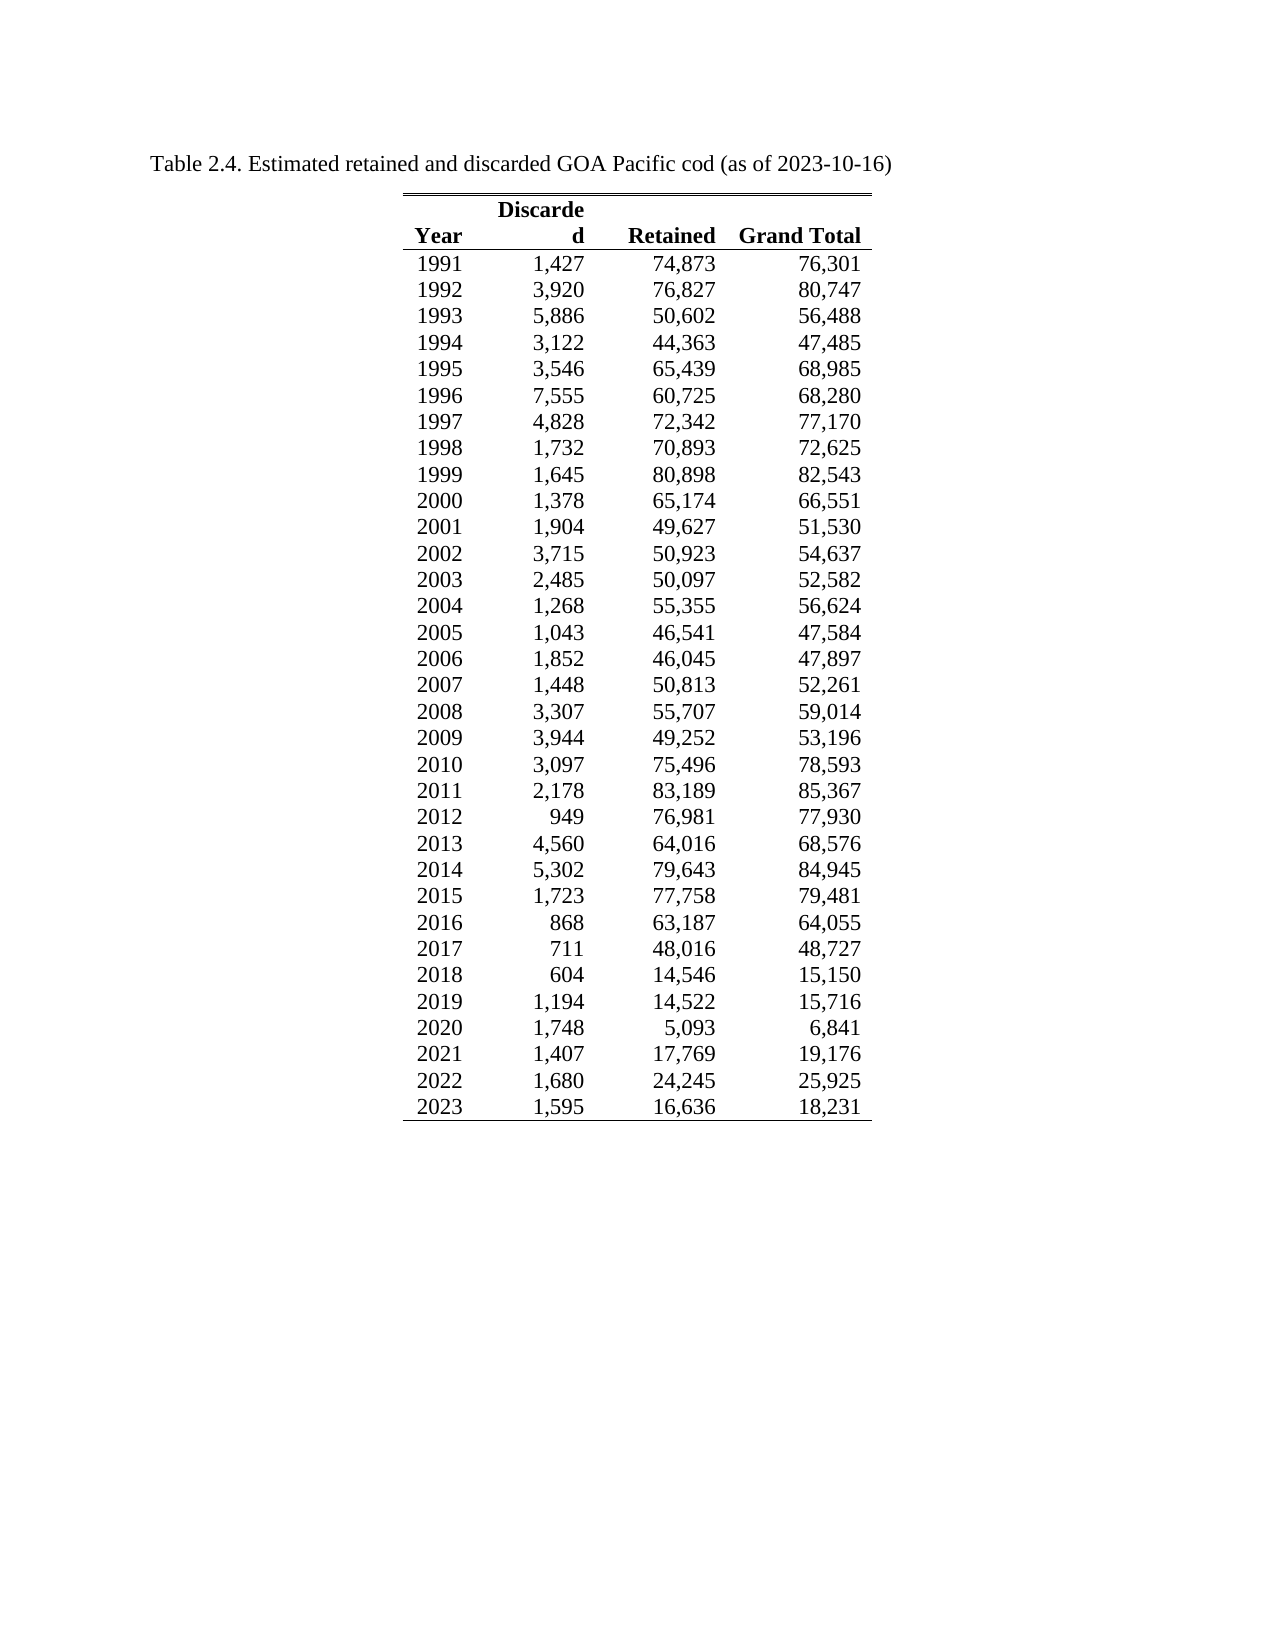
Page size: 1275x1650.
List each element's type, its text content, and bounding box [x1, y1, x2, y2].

table_cell 1,194 [474, 988, 595, 1014]
table_cell 77,930 [727, 803, 872, 830]
table_cell 2016 [403, 909, 474, 935]
table_cell 4,828 [474, 408, 595, 434]
table_cell 1,043 [474, 619, 595, 645]
table_cell 1,680 [474, 1067, 595, 1093]
table_header Grand Total [727, 196, 872, 249]
table_cell 4,560 [474, 830, 595, 856]
table_cell 1997 [403, 408, 474, 434]
table_cell 44,363 [595, 329, 727, 355]
table_header Discarded [474, 196, 595, 249]
table_cell 65,174 [595, 487, 727, 513]
table_cell 75,496 [595, 751, 727, 777]
table_cell 52,582 [727, 566, 872, 592]
table_cell 68,576 [727, 830, 872, 856]
table_cell 51,530 [727, 514, 872, 540]
table_cell 70,893 [595, 434, 727, 461]
table_cell 2017 [403, 935, 474, 961]
table_cell 2008 [403, 698, 474, 724]
table_cell 48,727 [727, 935, 872, 961]
table_cell 77,170 [727, 408, 872, 434]
table_cell 76,827 [595, 276, 727, 303]
table_cell 72,342 [595, 408, 727, 434]
table_cell 53,196 [727, 724, 872, 751]
table_cell 79,481 [727, 883, 872, 909]
table_cell 49,627 [595, 514, 727, 540]
table_cell 2020 [403, 1014, 474, 1041]
table_cell 1,852 [474, 645, 595, 672]
table_cell 1998 [403, 434, 474, 461]
table_cell 55,707 [595, 698, 727, 724]
table_cell 1,407 [474, 1041, 595, 1067]
table_cell 2014 [403, 856, 474, 882]
table_cell 25,925 [727, 1067, 872, 1093]
table_cell 3,122 [474, 329, 595, 355]
table_cell 50,923 [595, 540, 727, 566]
table_cell 6,841 [727, 1014, 872, 1041]
table_cell 1999 [403, 461, 474, 487]
table_cell 2003 [403, 566, 474, 592]
table_cell 3,920 [474, 276, 595, 303]
table_cell 1993 [403, 303, 474, 329]
table_cell 16,636 [595, 1093, 727, 1119]
table_cell 2006 [403, 645, 474, 672]
table_cell 72,625 [727, 434, 872, 461]
table_header Year [403, 196, 474, 249]
table_cell 15,150 [727, 961, 872, 988]
table_cell 1996 [403, 382, 474, 408]
table_cell 2002 [403, 540, 474, 566]
table_cell 50,097 [595, 566, 727, 592]
table_header Retained [595, 196, 727, 249]
table_cell 76,981 [595, 803, 727, 830]
table_cell 56,488 [727, 303, 872, 329]
table_cell 2013 [403, 830, 474, 856]
table_cell 83,189 [595, 777, 727, 803]
table_cell 47,897 [727, 645, 872, 672]
table_cell 14,546 [595, 961, 727, 988]
subtitle Table 2.4. Estimated retained and discarded GOA Pacific cod (as of 2023-10-16) [150, 150, 1125, 176]
table_cell 60,725 [595, 382, 727, 408]
table_cell 5,886 [474, 303, 595, 329]
table_cell 1,427 [474, 250, 595, 276]
table_cell 711 [474, 935, 595, 961]
table_cell 1,723 [474, 883, 595, 909]
table_cell 55,355 [595, 593, 727, 619]
table_cell 868 [474, 909, 595, 935]
table_cell 949 [474, 803, 595, 830]
table_cell 1994 [403, 329, 474, 355]
table_cell 1,732 [474, 434, 595, 461]
table_cell 2011 [403, 777, 474, 803]
table_cell 18,231 [727, 1093, 872, 1119]
table_cell 56,624 [727, 593, 872, 619]
table_cell 1995 [403, 355, 474, 382]
table_cell 24,245 [595, 1067, 727, 1093]
table_cell 5,093 [595, 1014, 727, 1041]
table_cell 2015 [403, 883, 474, 909]
table_cell 46,541 [595, 619, 727, 645]
table_cell 2010 [403, 751, 474, 777]
table_cell 66,551 [727, 487, 872, 513]
table_cell 3,097 [474, 751, 595, 777]
table_cell 5,302 [474, 856, 595, 882]
table_cell 15,716 [727, 988, 872, 1014]
table_cell 1,595 [474, 1093, 595, 1119]
table_cell 63,187 [595, 909, 727, 935]
table_cell 74,873 [595, 250, 727, 276]
table_cell 2000 [403, 487, 474, 513]
table_cell 77,758 [595, 883, 727, 909]
table_cell 50,602 [595, 303, 727, 329]
table_cell 1991 [403, 250, 474, 276]
table_cell 2001 [403, 514, 474, 540]
table_cell 2012 [403, 803, 474, 830]
table_cell 17,769 [595, 1041, 727, 1067]
table_cell 1,448 [474, 672, 595, 698]
table_cell 2009 [403, 724, 474, 751]
table_cell 1,268 [474, 593, 595, 619]
table_cell 68,985 [727, 355, 872, 382]
table_cell 604 [474, 961, 595, 988]
table_cell 14,522 [595, 988, 727, 1014]
table_cell 1,645 [474, 461, 595, 487]
table_cell 1992 [403, 276, 474, 303]
table_cell 46,045 [595, 645, 727, 672]
table_cell 2021 [403, 1041, 474, 1067]
table_cell 47,485 [727, 329, 872, 355]
table_cell 82,543 [727, 461, 872, 487]
table_cell 76,301 [727, 250, 872, 276]
table_cell 65,439 [595, 355, 727, 382]
table_cell 7,555 [474, 382, 595, 408]
table_cell 79,643 [595, 856, 727, 882]
table_cell 3,307 [474, 698, 595, 724]
table_cell 1,904 [474, 514, 595, 540]
table_cell 80,747 [727, 276, 872, 303]
table_cell 64,055 [727, 909, 872, 935]
table_cell 3,715 [474, 540, 595, 566]
table_cell 2,178 [474, 777, 595, 803]
table_cell 80,898 [595, 461, 727, 487]
table_cell 2004 [403, 593, 474, 619]
table_cell 19,176 [727, 1041, 872, 1067]
table_cell 48,016 [595, 935, 727, 961]
table_cell 49,252 [595, 724, 727, 751]
table_cell 2007 [403, 672, 474, 698]
table_cell 54,637 [727, 540, 872, 566]
table_cell 84,945 [727, 856, 872, 882]
table_cell 85,367 [727, 777, 872, 803]
table_cell 3,944 [474, 724, 595, 751]
table_cell 2019 [403, 988, 474, 1014]
table_cell 50,813 [595, 672, 727, 698]
table_cell 2005 [403, 619, 474, 645]
table_cell 47,584 [727, 619, 872, 645]
table_cell 52,261 [727, 672, 872, 698]
table_cell 1,748 [474, 1014, 595, 1041]
table_cell 2023 [403, 1093, 474, 1119]
table_cell 68,280 [727, 382, 872, 408]
table_cell 3,546 [474, 355, 595, 382]
table_cell 78,593 [727, 751, 872, 777]
table_cell 1,378 [474, 487, 595, 513]
table_cell 64,016 [595, 830, 727, 856]
table_cell 2022 [403, 1067, 474, 1093]
table_cell 2018 [403, 961, 474, 988]
table_cell 59,014 [727, 698, 872, 724]
table_cell 2,485 [474, 566, 595, 592]
